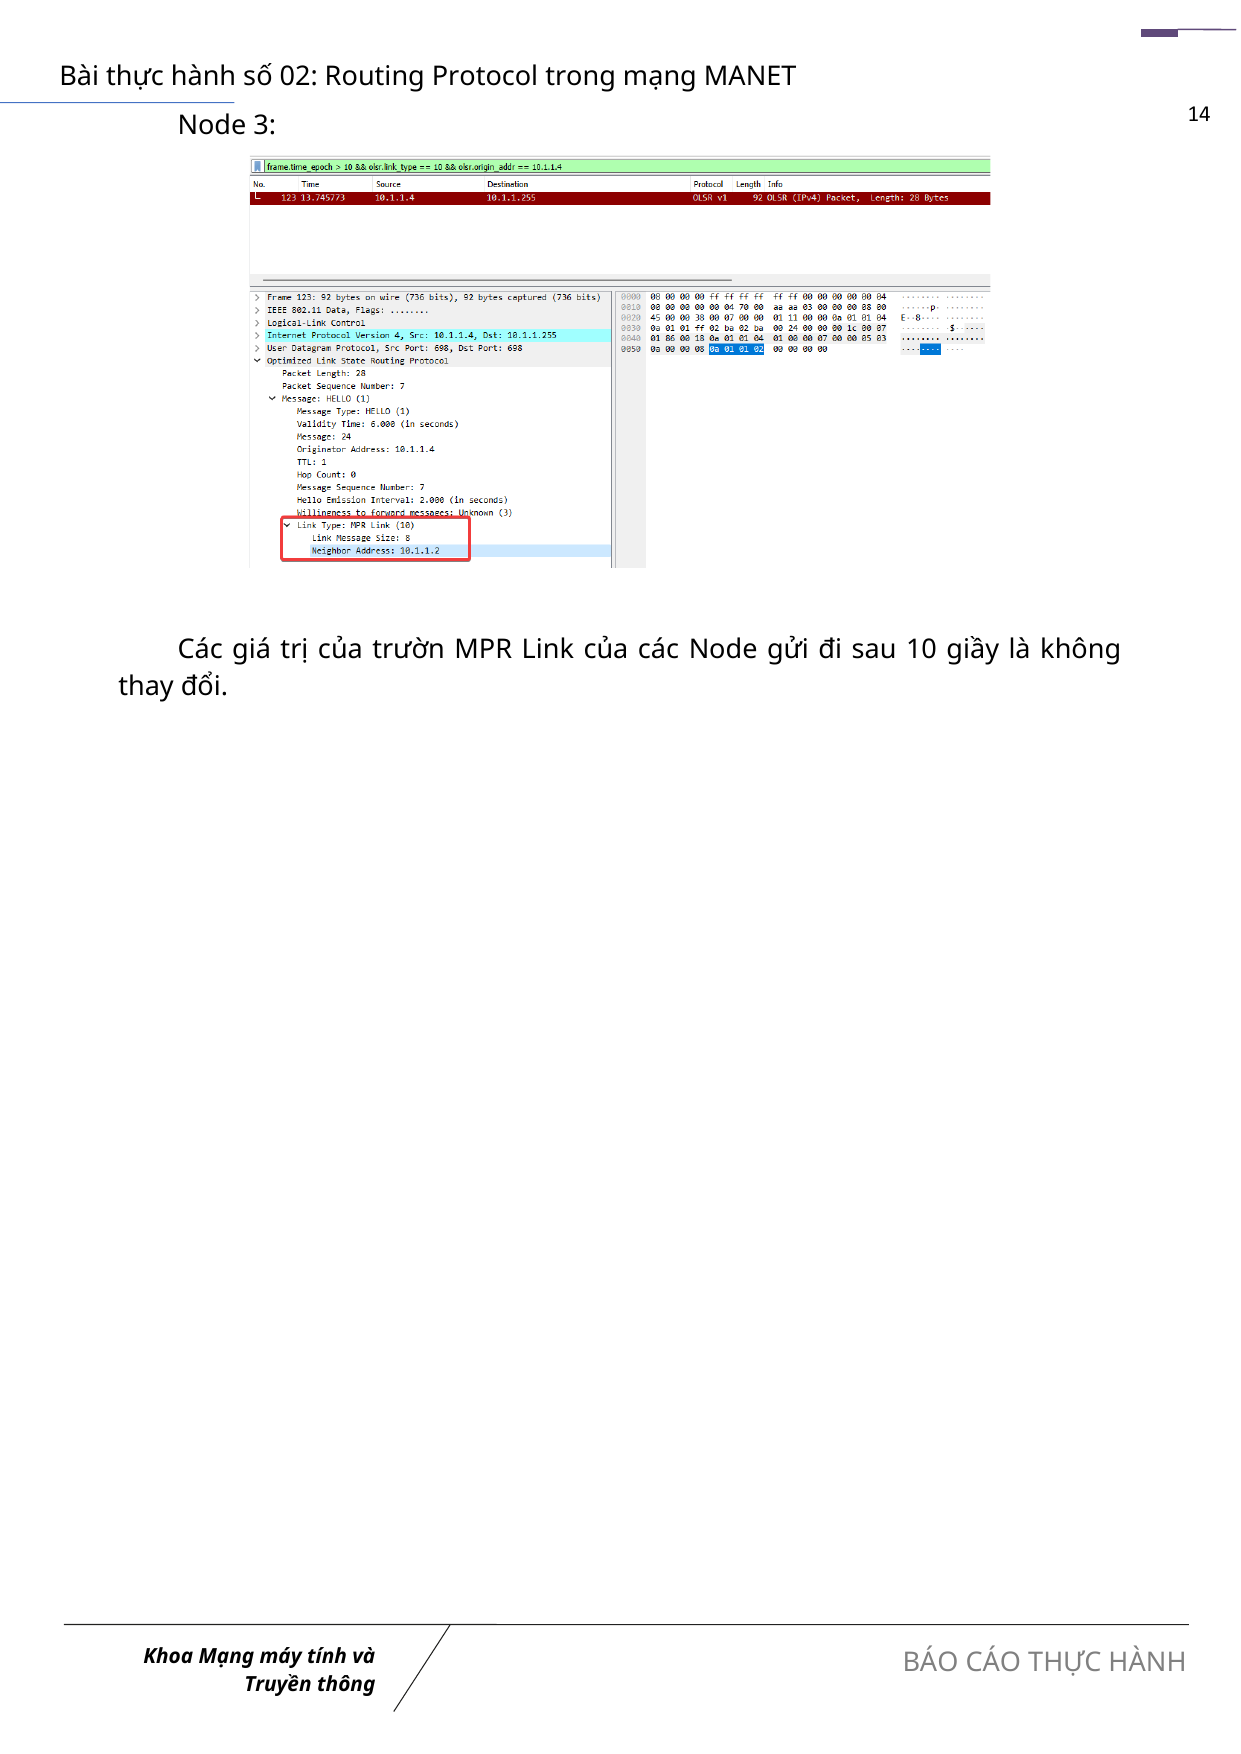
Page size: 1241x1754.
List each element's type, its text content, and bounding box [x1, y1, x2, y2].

text Các giá trị của trườn MPR Link của các Node gửi đi sau 10 giầy là không thay đổi. [118, 630, 1122, 703]
text Node 3: [118, 106, 1122, 142]
picture [249, 155, 991, 568]
